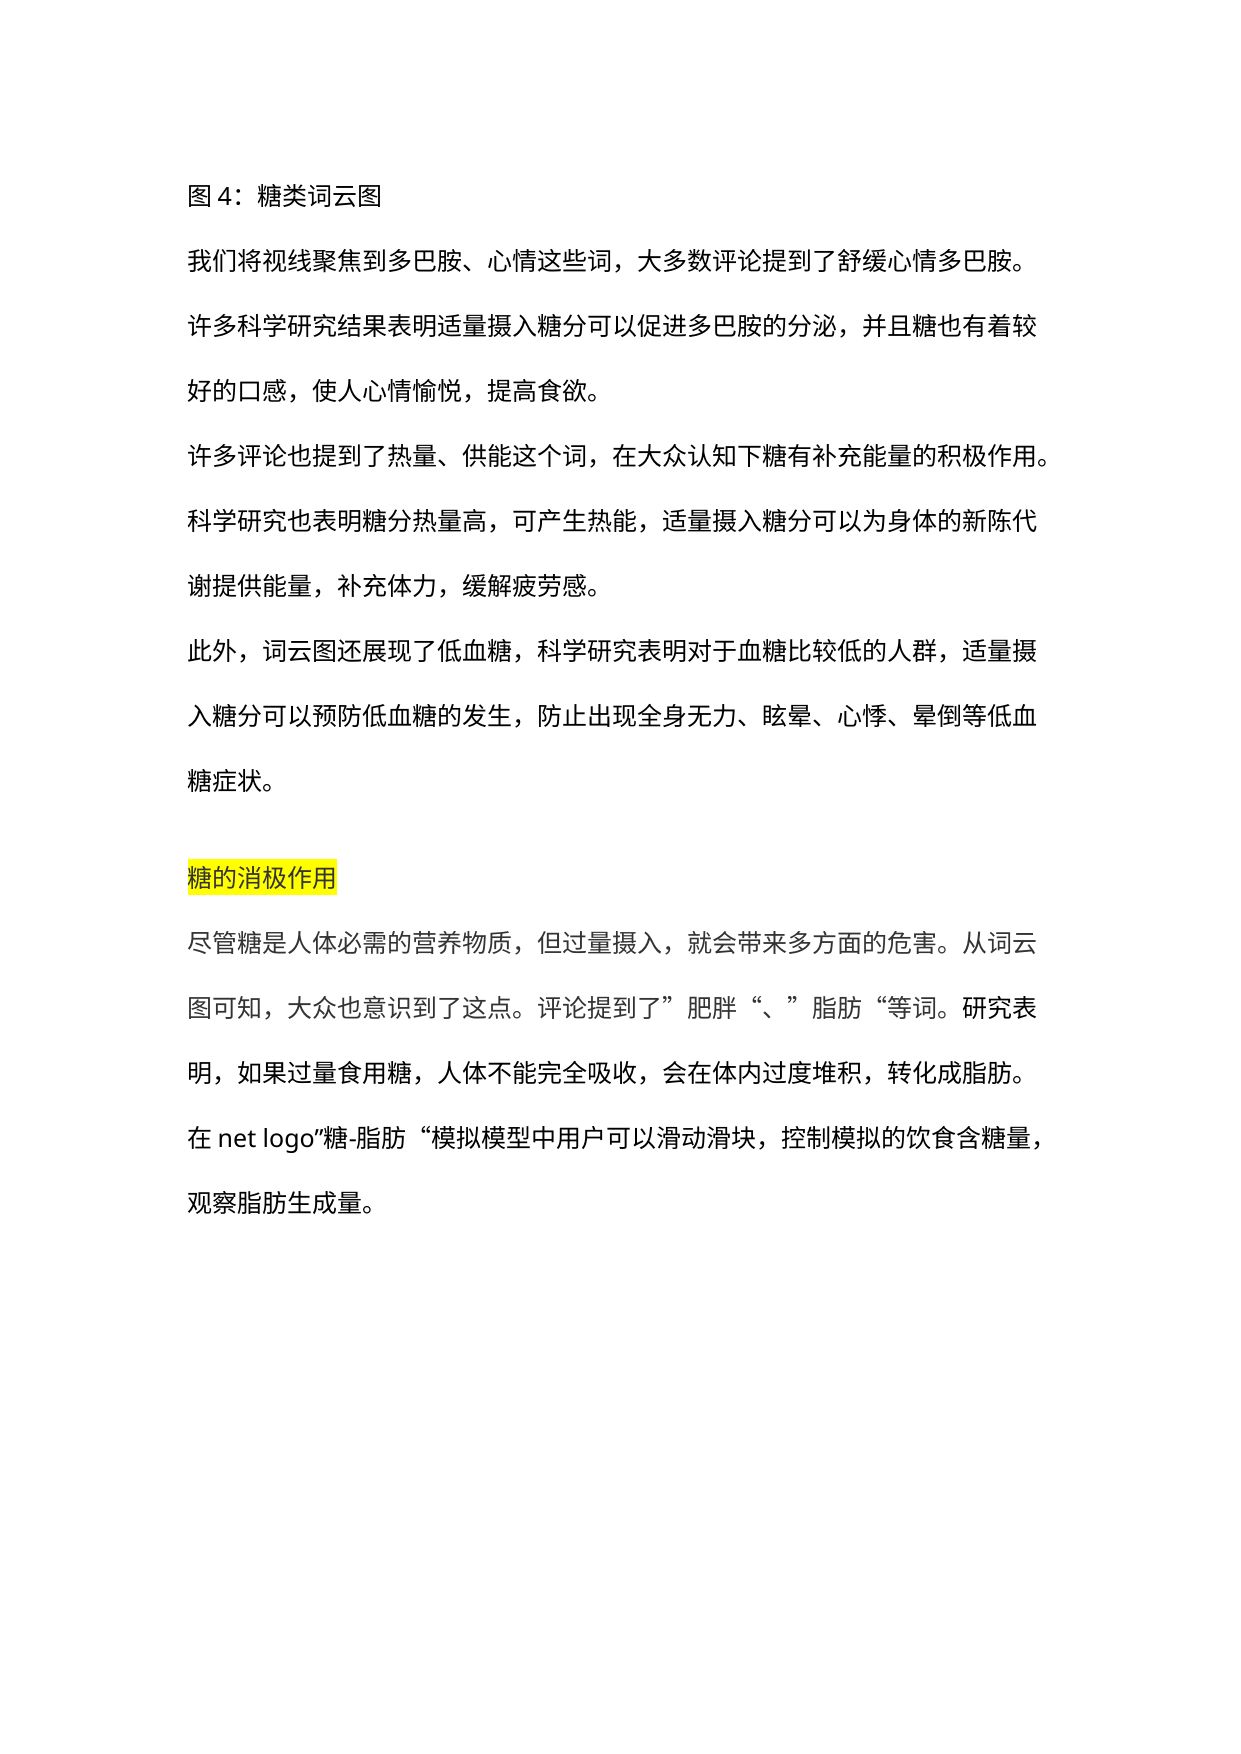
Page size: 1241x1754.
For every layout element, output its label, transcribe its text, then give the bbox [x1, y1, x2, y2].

text 此外，词云图还展现了低血糖，科学研究表明对于血糖比较低的人群，适量摄入糖分可以预防低血糖的发生，防止出现全身无力、眩晕、心悸、晕倒等低血糖症状。 [187, 617, 1053, 812]
text 图4：糖类词云图 [187, 162, 1053, 227]
text 尽管糖是人体必需的营养物质，但过量摄入，就会带来多方面的危害。从词云图可知，大众也意识到了这点。评论提到了”肥胖“、”脂肪“等词。研究表明，如果过量食用糖，人体不能完全吸收，会在体内过度堆积，转化成脂肪。在net logo”糖-脂肪“模拟模型中用户可以滑动滑块，控制模拟的饮食含糖量，观察脂肪生成量。 [187, 909, 1053, 1234]
text 我们将视线聚焦到多巴胺、心情这些词，大多数评论提到了舒缓心情多巴胺。许多科学研究结果表明适量摄入糖分可以促进多巴胺的分泌，并且糖也有着较好的口感，使人心情愉悦，提高食欲。 [187, 227, 1053, 422]
text 糖的消极作用 [187, 844, 1053, 909]
text 许多评论也提到了热量、供能这个词，在大众认知下糖有补充能量的积极作用。科学研究也表明糖分热量高，可产生热能，适量摄入糖分可以为身体的新陈代谢提供能量，补充体力，缓解疲劳感。 [187, 422, 1053, 617]
